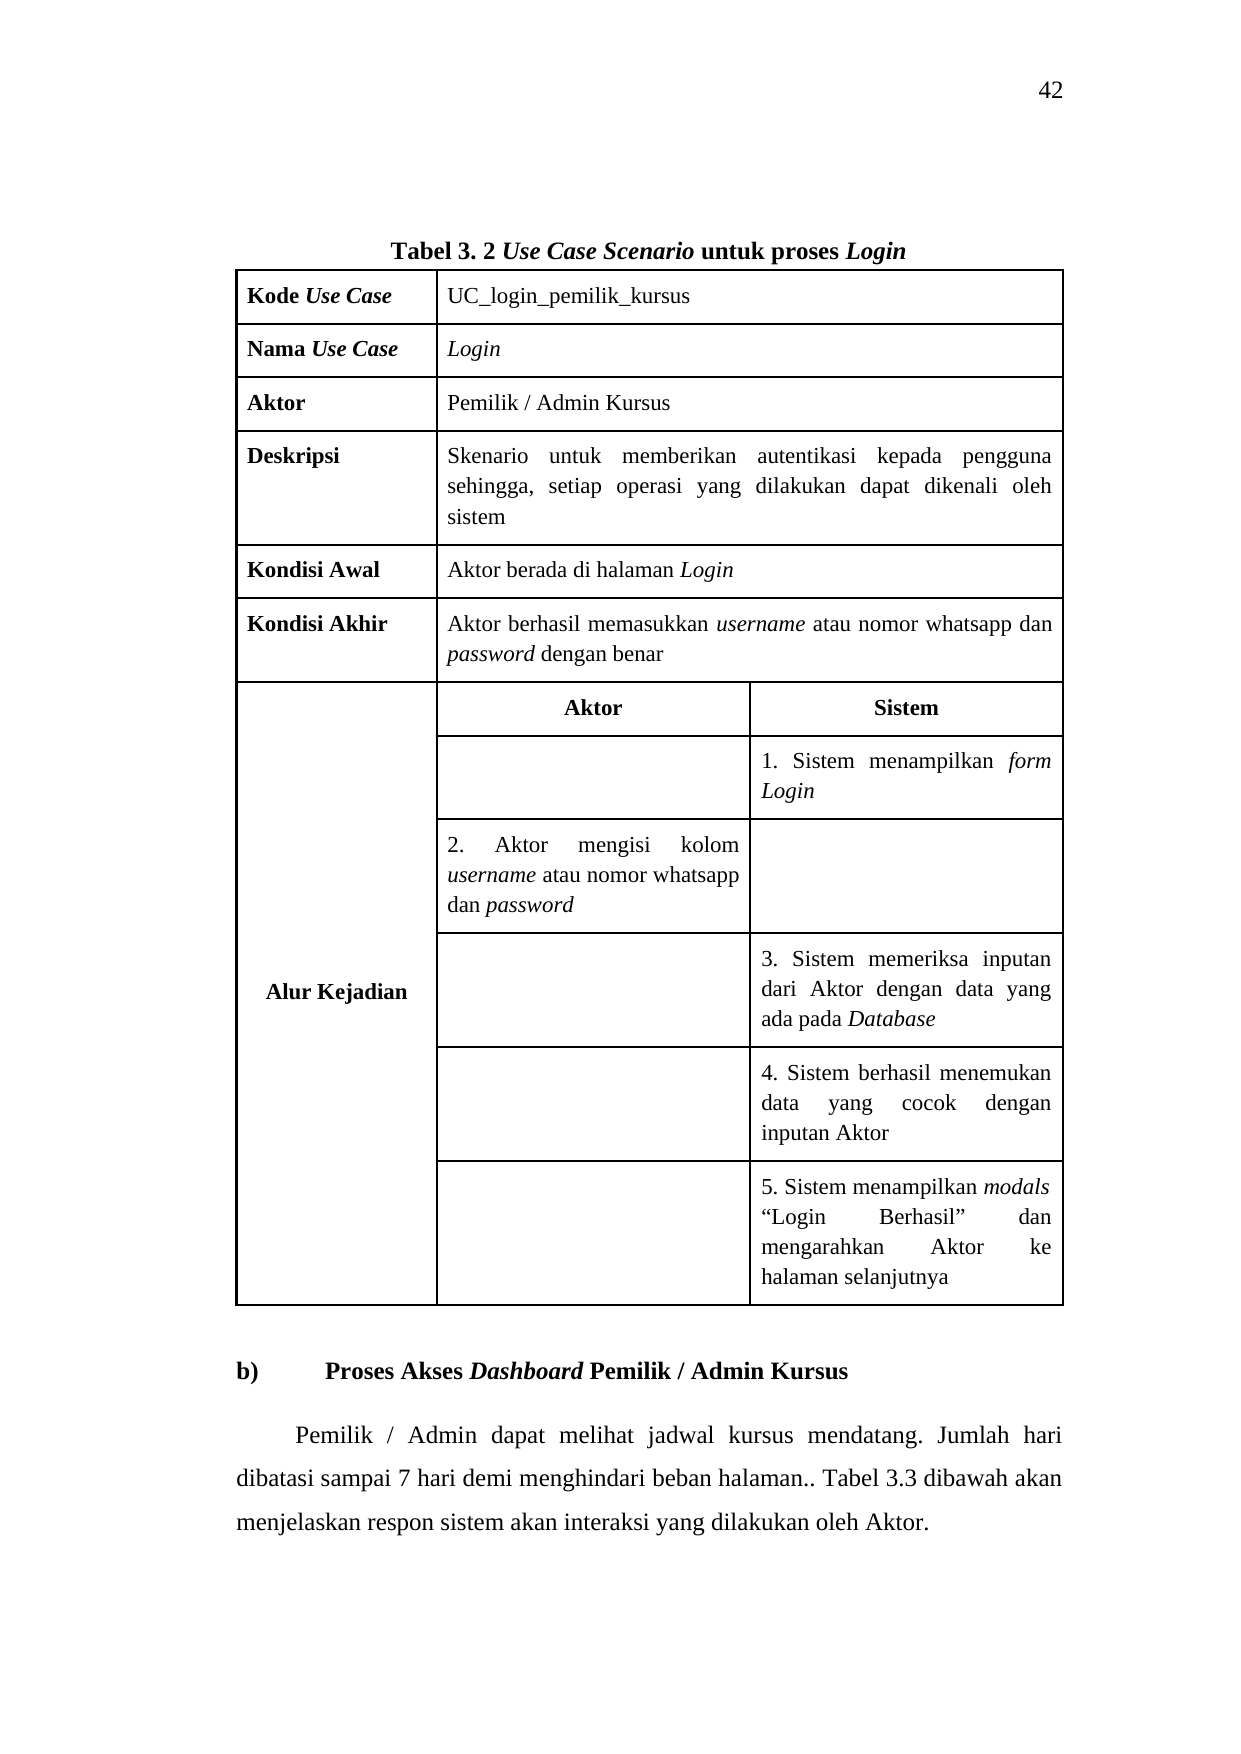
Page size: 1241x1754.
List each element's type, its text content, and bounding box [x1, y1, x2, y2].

table_cell [438, 934, 749, 1046]
table_cell Login [438, 325, 1062, 376]
table_cell Aktor [238, 378, 436, 430]
text Pemilik / Admin dapat melihat jadwal kursus mendatang. Jumlah hari dibatasi sampai 7 hari demi menghindari beban halaman.. Tabel 3.3 dibawah akan menjelaskan respon sistem akan interaksi yang dilakukan oleh Aktor. [236, 1420, 1063, 1535]
table_cell Pemilik / Admin Kursus [438, 378, 1062, 430]
text Tabel 3. Use Case Scenario untuk proses Login [236, 236, 1063, 265]
table_cell Aktor berada di halaman Login [438, 546, 1062, 597]
table_cell 5. Sistem menampilkan modals “Login Berhasil” dan mengarahkan Aktor ke halaman selanjutnya [751, 1162, 1062, 1304]
subtitle Proses Akses Dashboard Pemilik / Admin Kursus [236, 1356, 1063, 1385]
table_header UC_login_pemilik_kursus [438, 271, 1062, 323]
table_cell Aktor [438, 683, 749, 734]
table_cell Skenario untuk memberikan autentikasi kepada pengguna sehingga, setiap operasi yang dilakukan dapat dikenali oleh sistem [438, 432, 1062, 544]
table_cell Kondisi Akhir [238, 599, 436, 681]
table_cell Aktor berhasil memasukkan username atau nomor whatsapp dan password dengan benar [438, 599, 1062, 681]
table_cell [438, 1162, 749, 1304]
table_cell Sistem [751, 683, 1062, 734]
table_cell Kondisi Awal [238, 546, 436, 597]
table_cell [438, 737, 749, 818]
table_cell 4. Sistem berhasil menemukan data yang cocok dengan inputan Aktor [751, 1048, 1062, 1160]
table_header Kode Use Case [238, 271, 436, 323]
table_cell 2. Aktor mengisi kolom username atau nomor whatsapp dan password [438, 820, 749, 932]
table_cell Alur Kejadian [238, 683, 436, 1304]
table_cell [438, 1048, 749, 1160]
table_cell Deskripsi [238, 432, 436, 544]
table_cell 3. Sistem memeriksa inputan dari Aktor dengan data yang ada pada Database [751, 934, 1062, 1046]
table_cell 1. Sistem menampilkan form Login [751, 737, 1062, 818]
table_cell Nama Use Case [238, 325, 436, 376]
table_cell [751, 820, 1062, 932]
